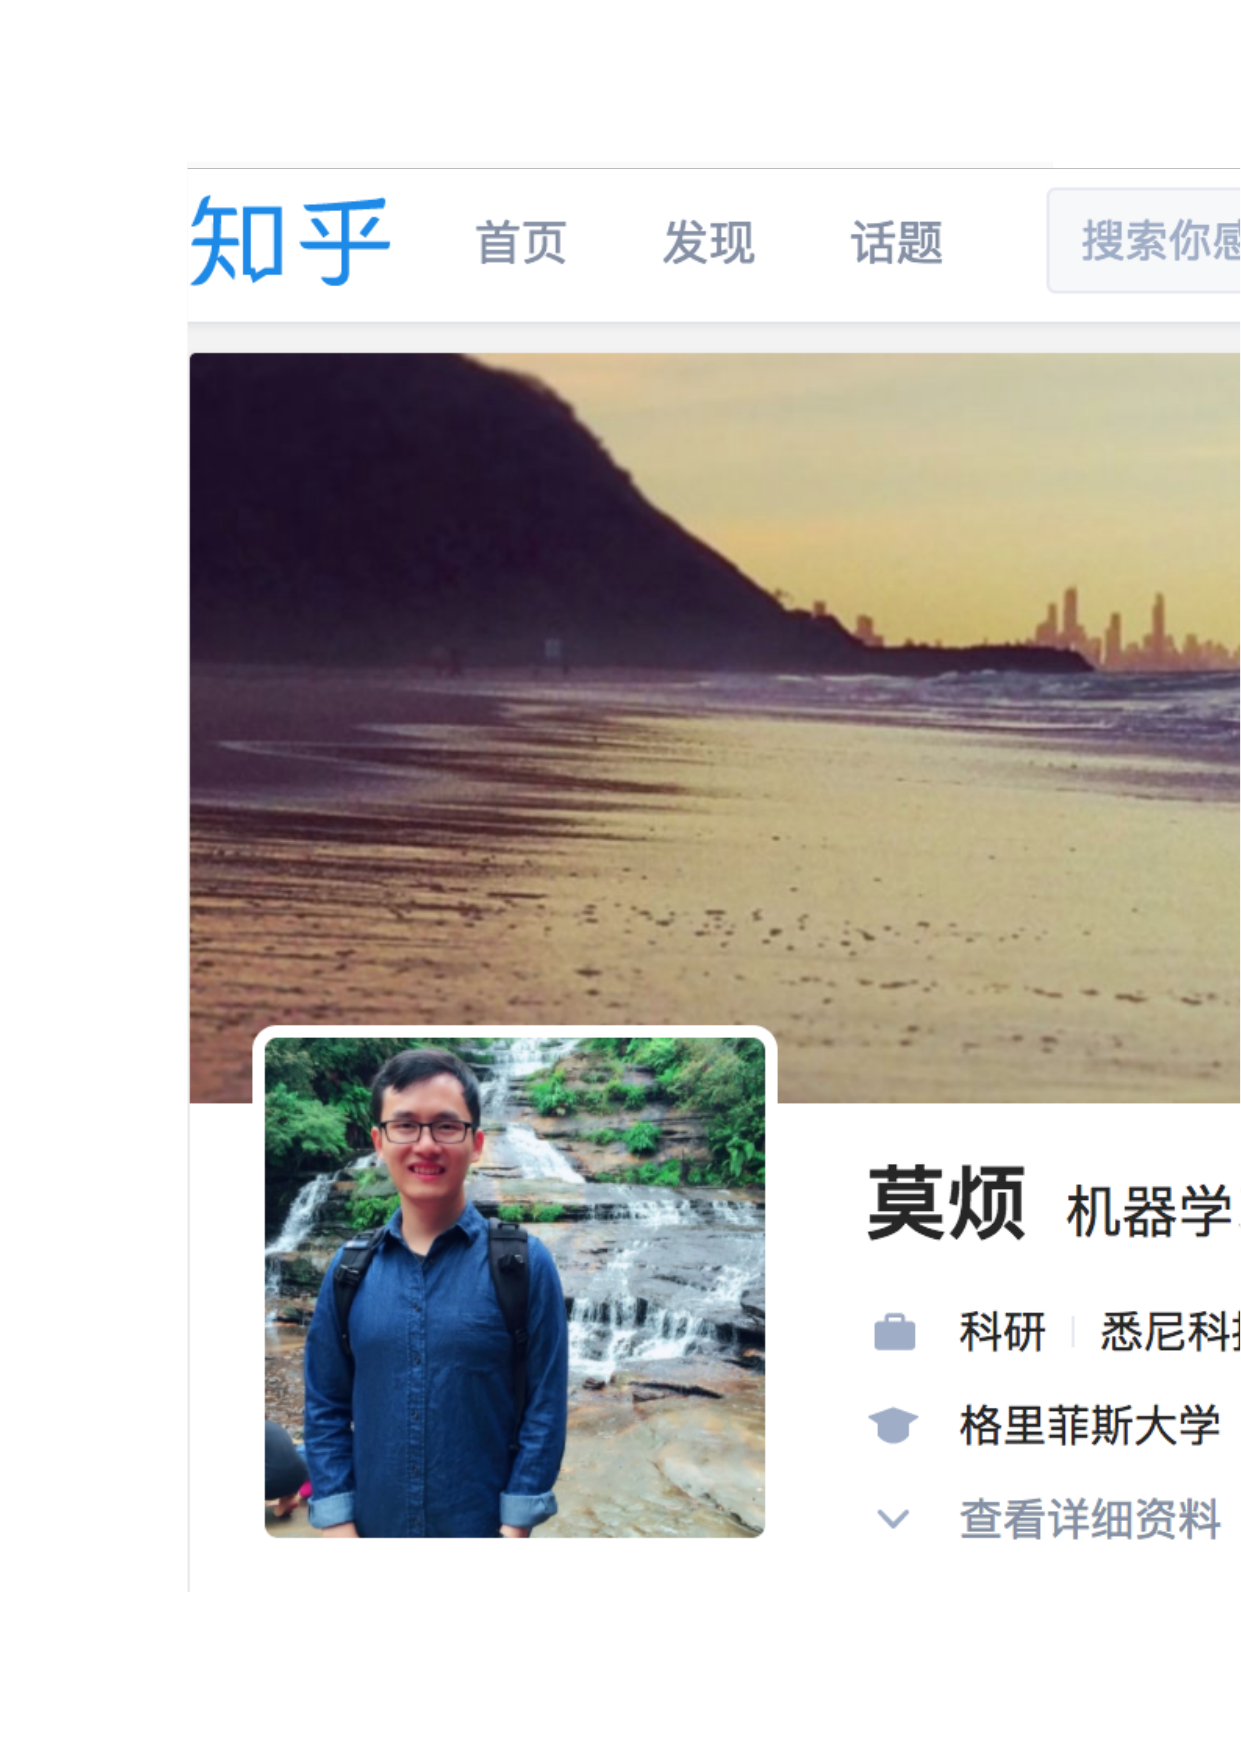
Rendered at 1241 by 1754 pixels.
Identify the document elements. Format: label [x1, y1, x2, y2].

picture [187, 162, 1241, 1592]
